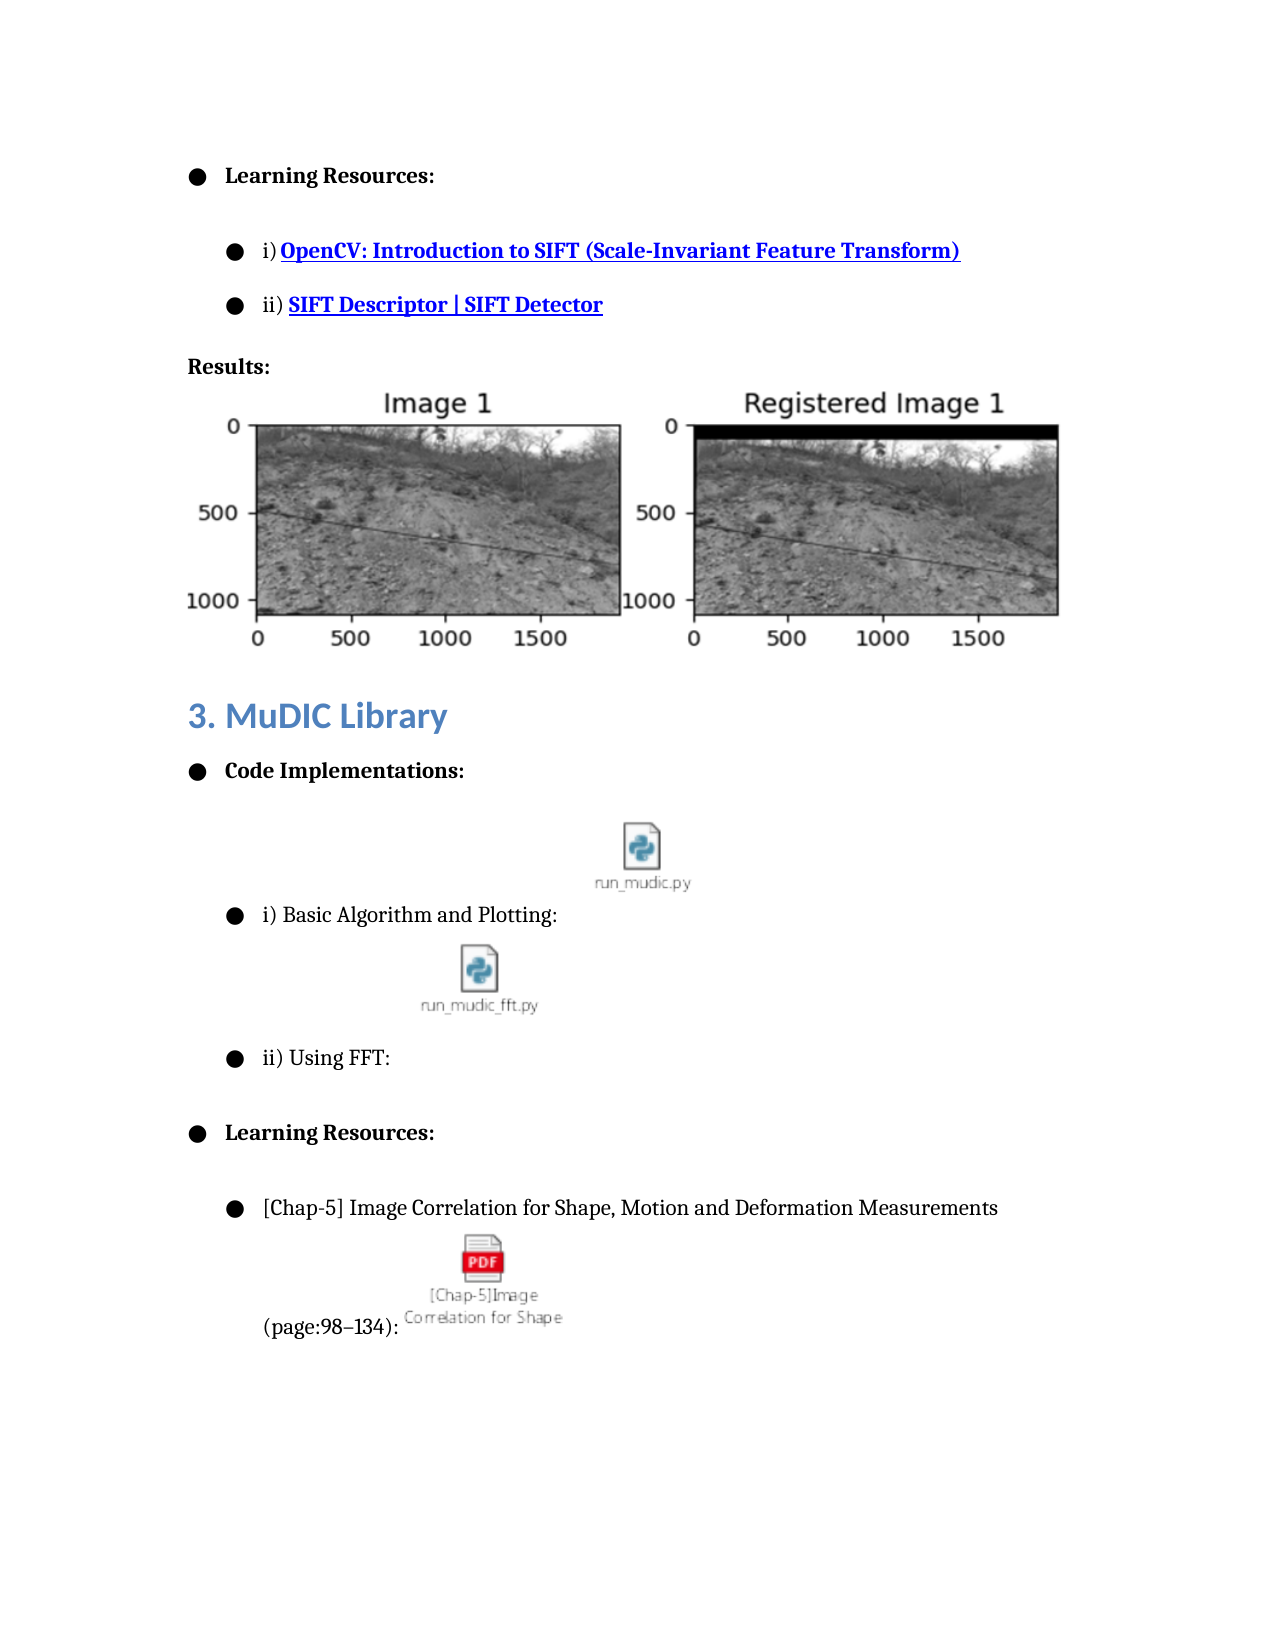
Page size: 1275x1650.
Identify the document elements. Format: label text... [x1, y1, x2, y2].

list i) Basic Algorithm and Plotting: [225, 819, 1087, 935]
list [Chap-5] Image Correlation for Shape, Motion and Deformation Measurements (page:98–134): [225, 1181, 1087, 1340]
list ii) SIFT Descriptor | SIFT Detector [225, 279, 1087, 326]
text Results: [187, 353, 1087, 383]
list Learning Resources: [187, 150, 1087, 197]
list ii) Using FFT: [225, 942, 1087, 1078]
picture [187, 383, 1088, 668]
list Code Implementations: [187, 745, 1087, 792]
list Learning Resources: [187, 1106, 1087, 1153]
list i) OpenCV: Introduction to SIFT (Scale-Invariant Feature Transform) [225, 225, 1087, 272]
subtitle 3. MuDIC Library [187, 692, 1087, 738]
